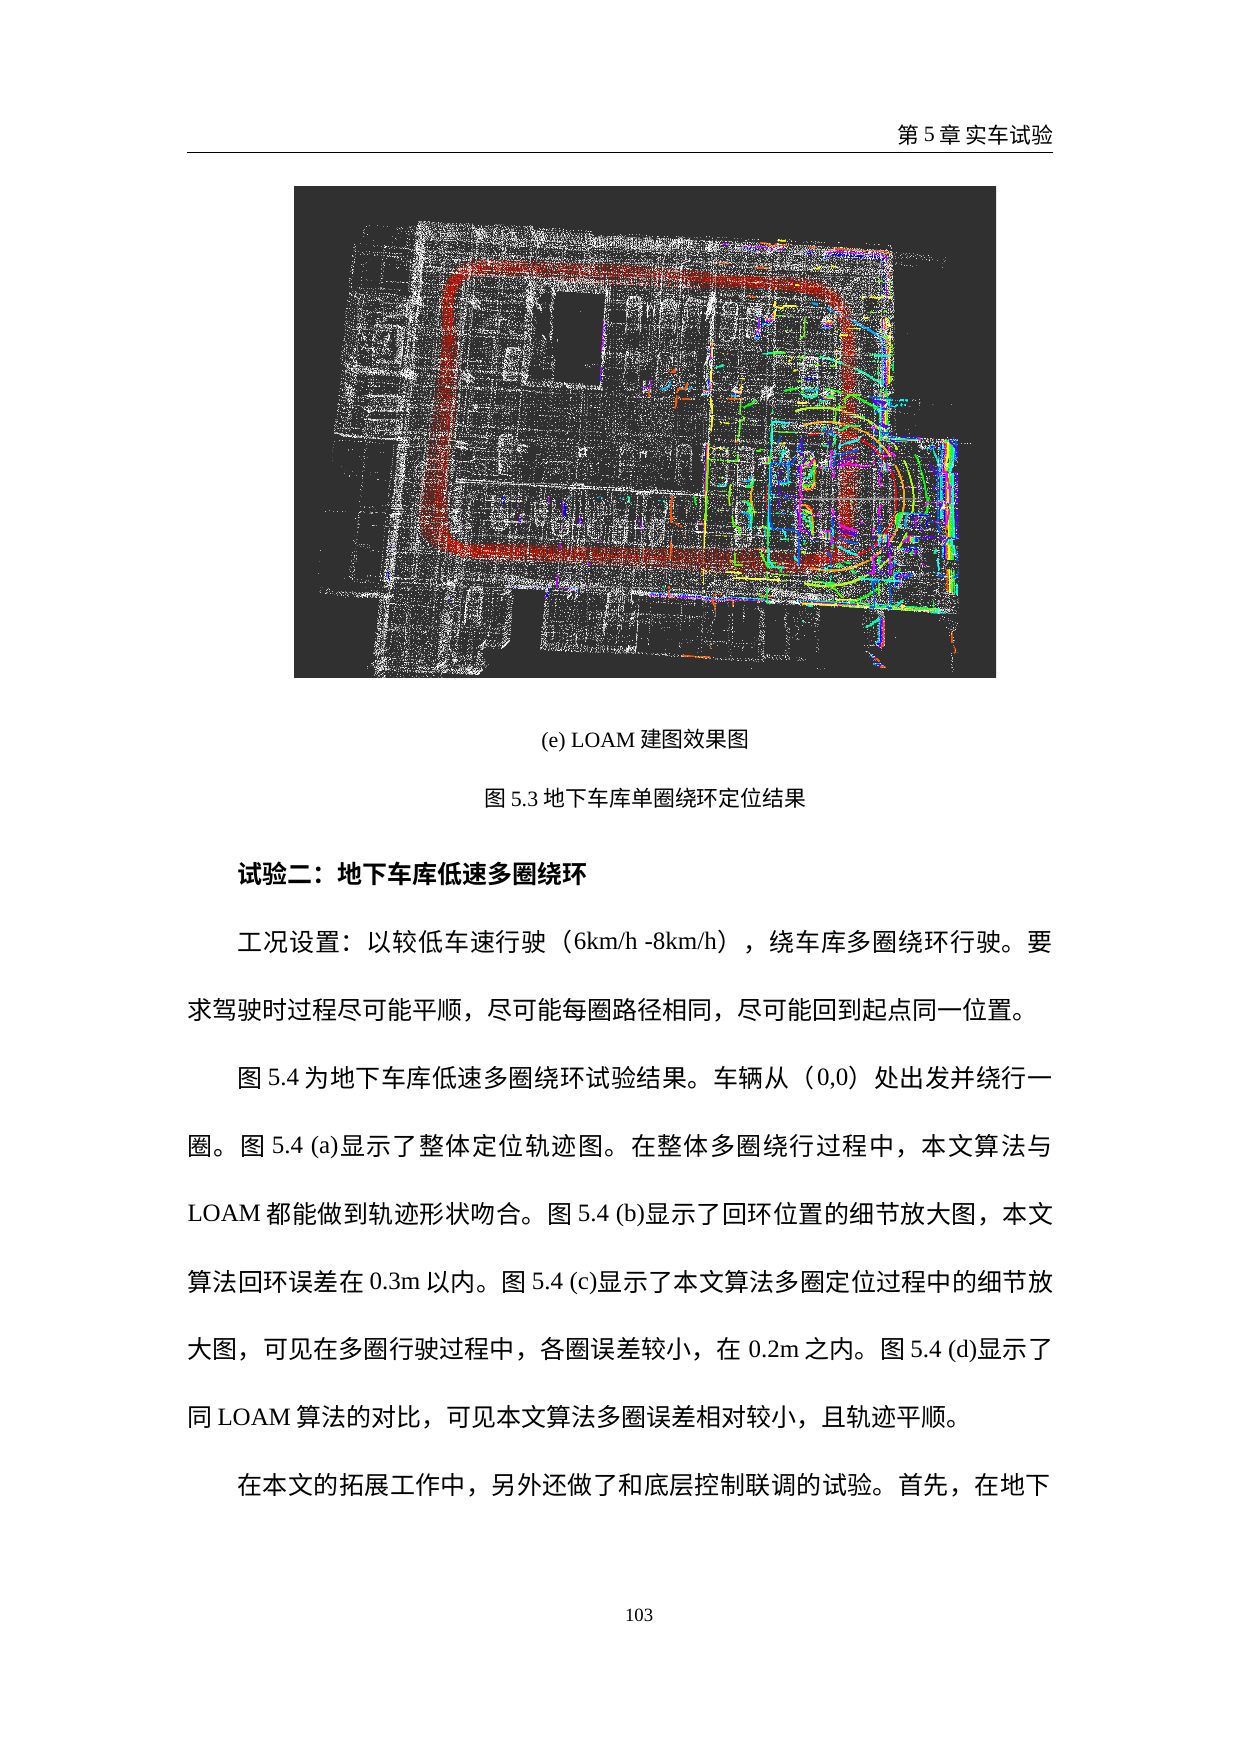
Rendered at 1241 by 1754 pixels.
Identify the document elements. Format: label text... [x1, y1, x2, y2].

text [187, 1450, 1053, 1518]
text 工况设置：以较低车速行驶（6km/h -8km/h），绕车库多圈绕环行驶。要求驾驶时过程尽可能平顺，尽可能每圈路径相同，尽可能回到起点同一位置。 [187, 907, 1053, 1042]
text 试验二：地下车库低速多圈绕环 [187, 839, 1053, 907]
text 图5.3 地下车库单圈绕环定位结果 [187, 780, 1053, 814]
text (e) LOAM建图效果图 [187, 721, 1053, 755]
text 图5.4为地下车库低速多圈绕环试验结果。车辆从（0,0）处出发并绕行一圈。图5.4 (a)显示了整体定位轨迹图。在整体多圈绕行过程中，本文算法与LOAM都能做到轨迹形状吻合。图5.4 (b)显示了回环位置的细节放大图，本文算法回环误差在0.3m以内。图5.4 (c)显示了本文算法多圈定位过程中的细节放大图，可见在多圈行驶过程中，各圈误差较小，在0.2m之内。图5.4 (d)显示了同LOAM算法的对比，可见本文算法多圈误差相对较小，且轨迹平顺。 [187, 1042, 1053, 1450]
picture [294, 186, 997, 678]
